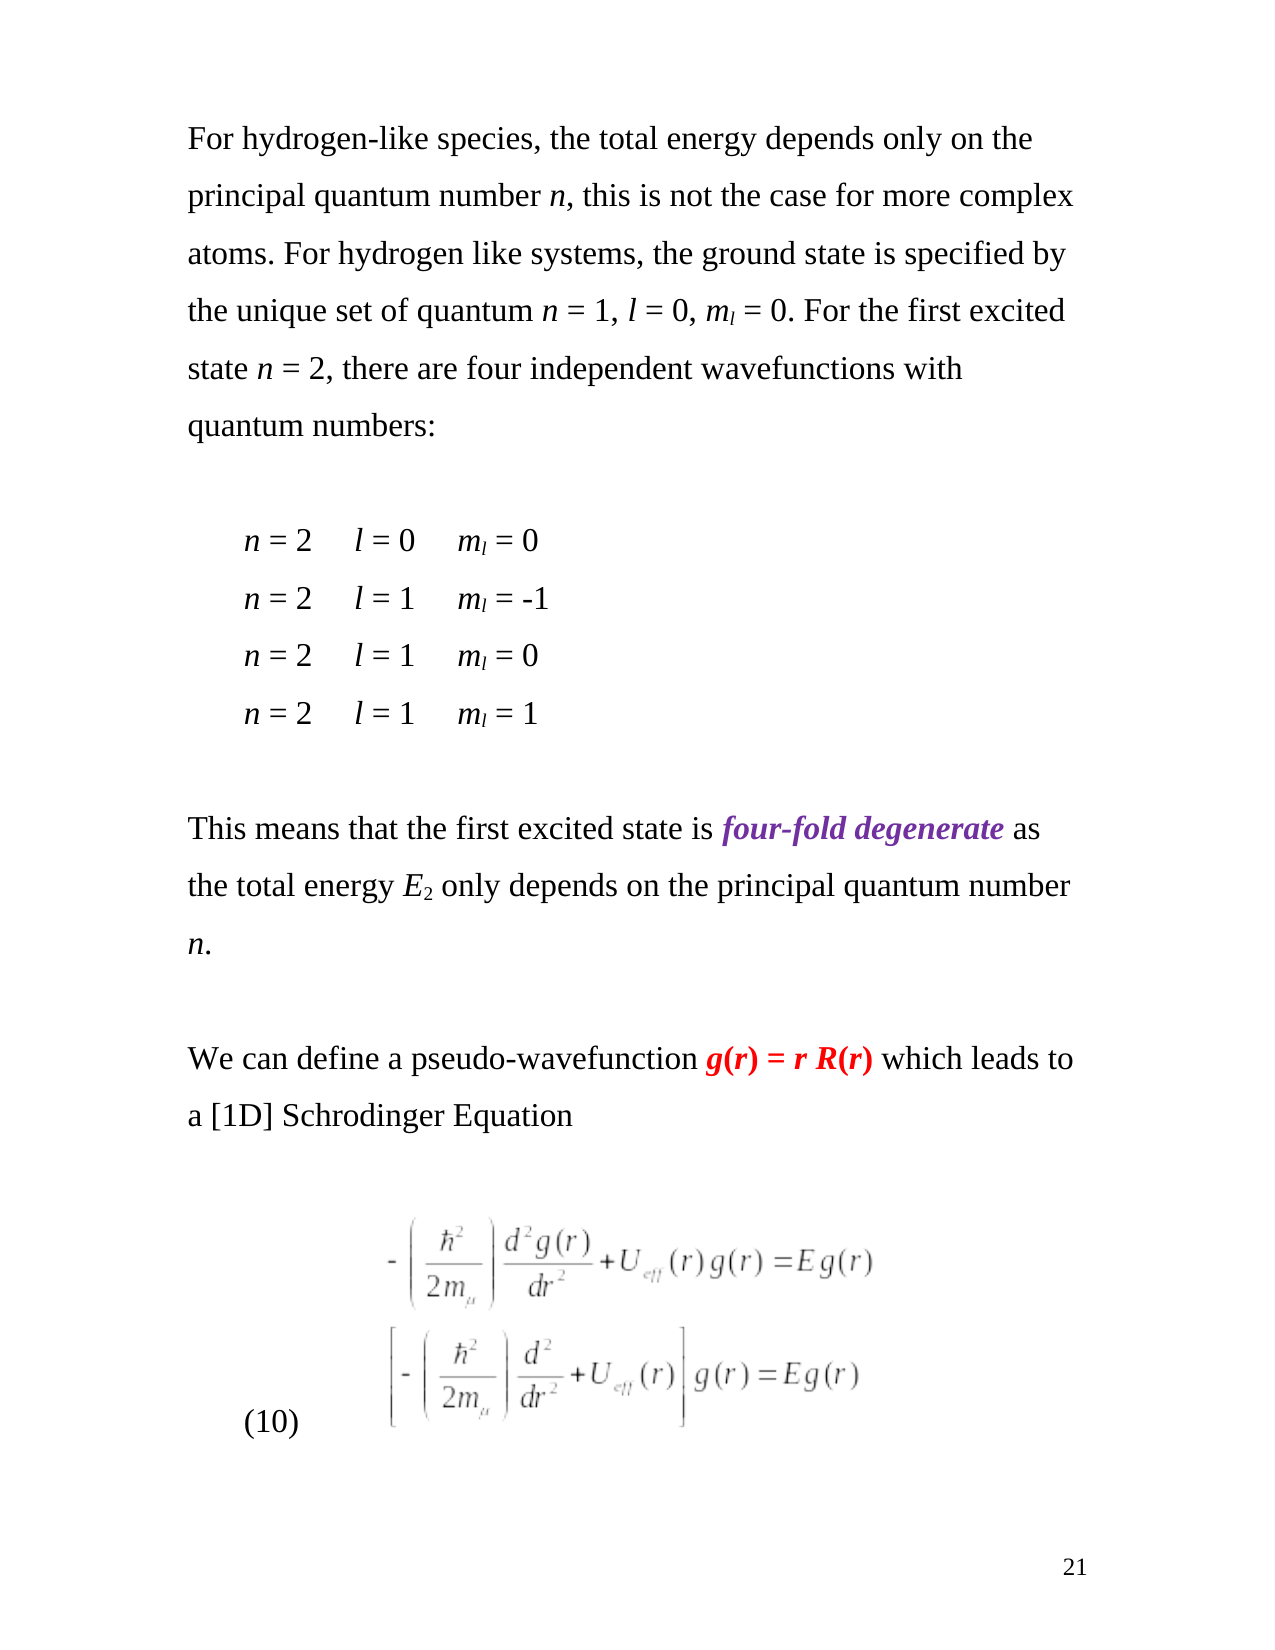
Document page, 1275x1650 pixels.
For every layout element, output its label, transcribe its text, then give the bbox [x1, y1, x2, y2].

text We can define a pseudo-wavefunction g(r) = r R(r) which leads to a [1D] Schrodinger Equation [187, 1038, 1088, 1134]
text n = 2 l = 0 ml = 0 [187, 521, 1088, 559]
text This means that the first excited state is four-fold degenerate as the total energy E2 only depends on the principal quantum number n. [187, 808, 1088, 961]
text For hydrogen-like species, the total energy depends only on the principal quantum number n, this is not the case for more complex atoms. For hydrogen like systems, the ground state is specified by the unique set of quantum n = 1, l = 0, ml = 0. For the first excited state n = 2, there are four independent wavefunctions with quantum numbers: [187, 118, 1088, 444]
text n = 2 l = 1 ml = -1 [187, 578, 1088, 616]
text n = 2 l = 1 ml = 0 [187, 636, 1088, 674]
text (10) [187, 1211, 1088, 1439]
text n = 2 l = 1 ml = 1 [187, 693, 1088, 731]
